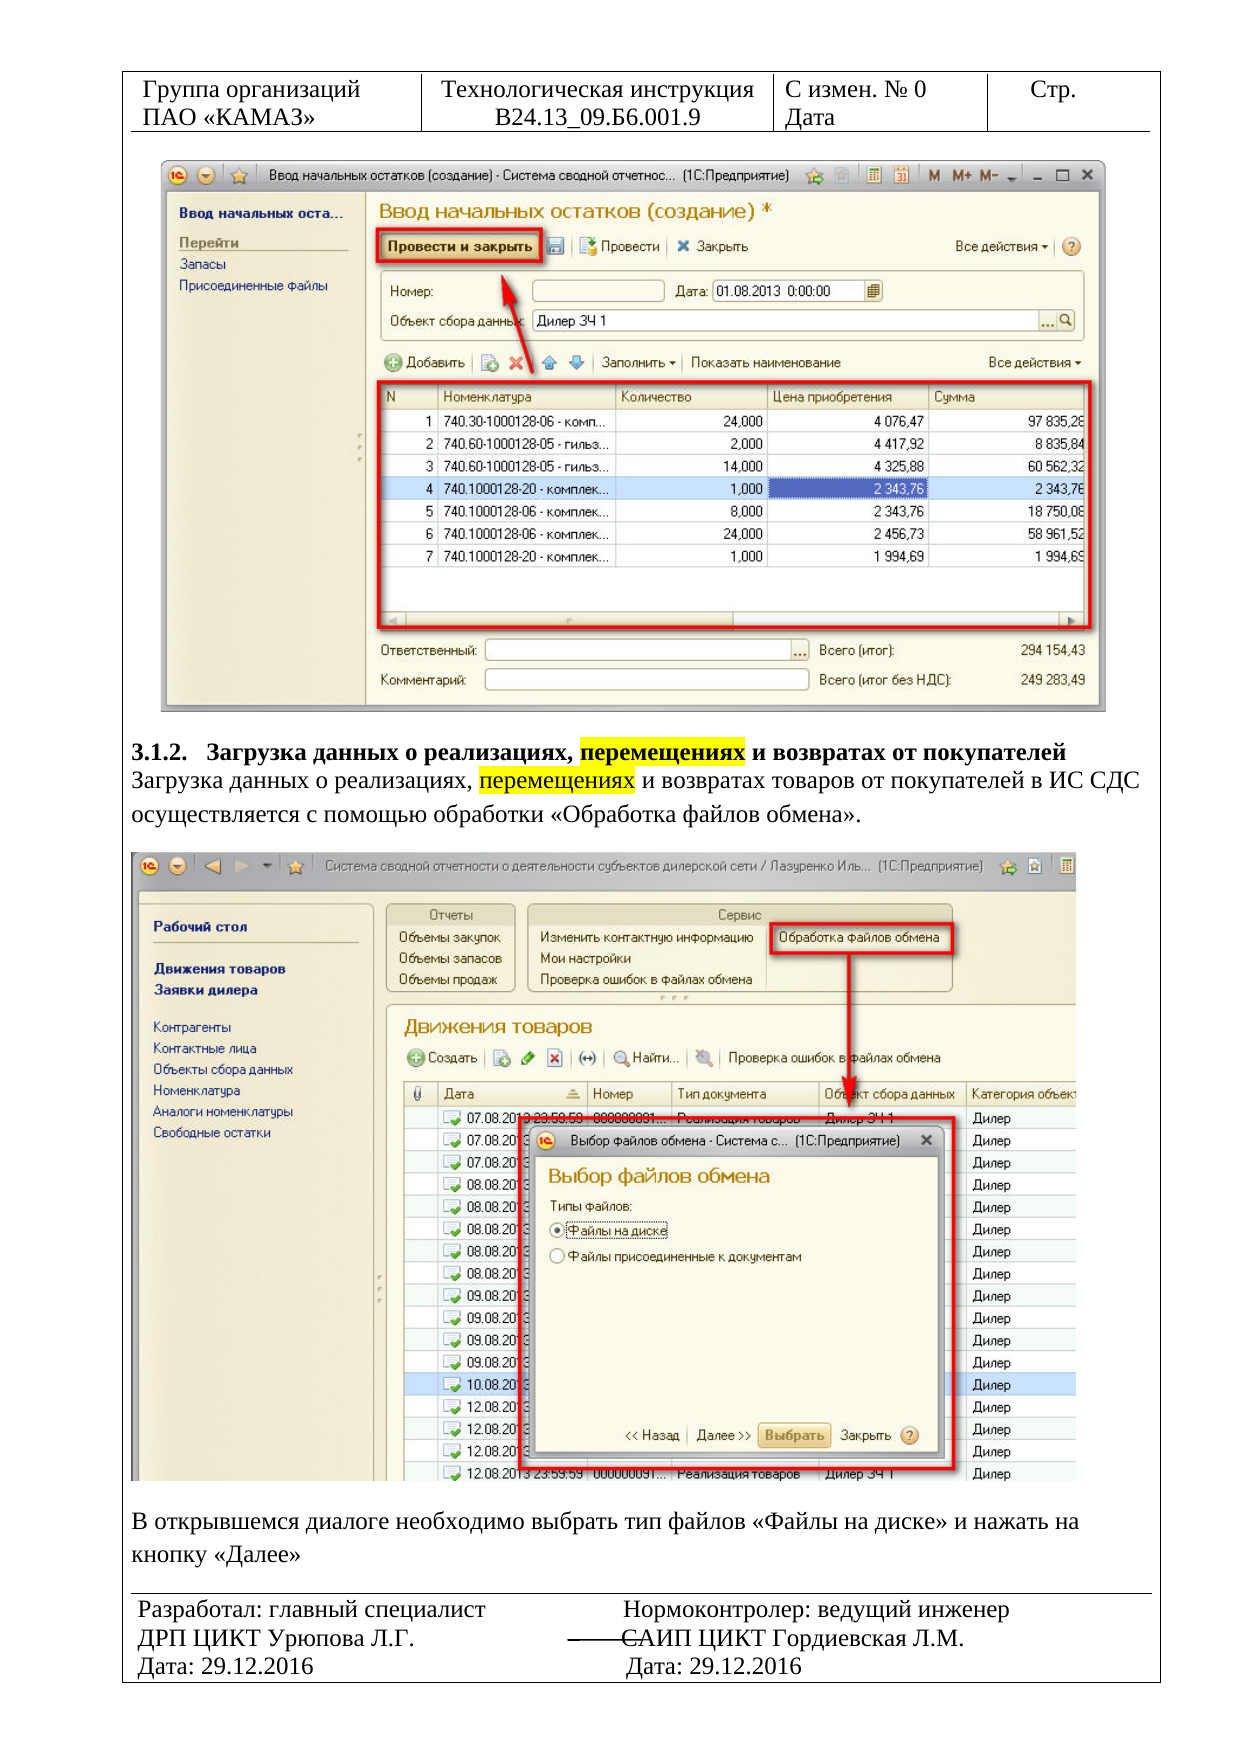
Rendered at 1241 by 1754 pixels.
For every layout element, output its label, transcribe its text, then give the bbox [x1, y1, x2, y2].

picture [160, 160, 1106, 712]
list Загрузка данных о реализациях, перемещениях и возвратах от покупателей [131, 737, 580, 766]
text Загрузка данных о реализациях, перемещениях и возвратах товаров от покупателей в ИС СДС осуществляется с помощью обработки «Обработка файлов обмена». [131, 766, 1152, 827]
picture [131, 852, 1077, 1481]
text В открывшемся диалоге необходимо выбрать тип файлов «Файлы на диске» и нажать на кнопку «Далее» [131, 1506, 1152, 1568]
list Загрузка данных о реализациях, перемещениях и возвратах от покупателей [745, 737, 1152, 766]
